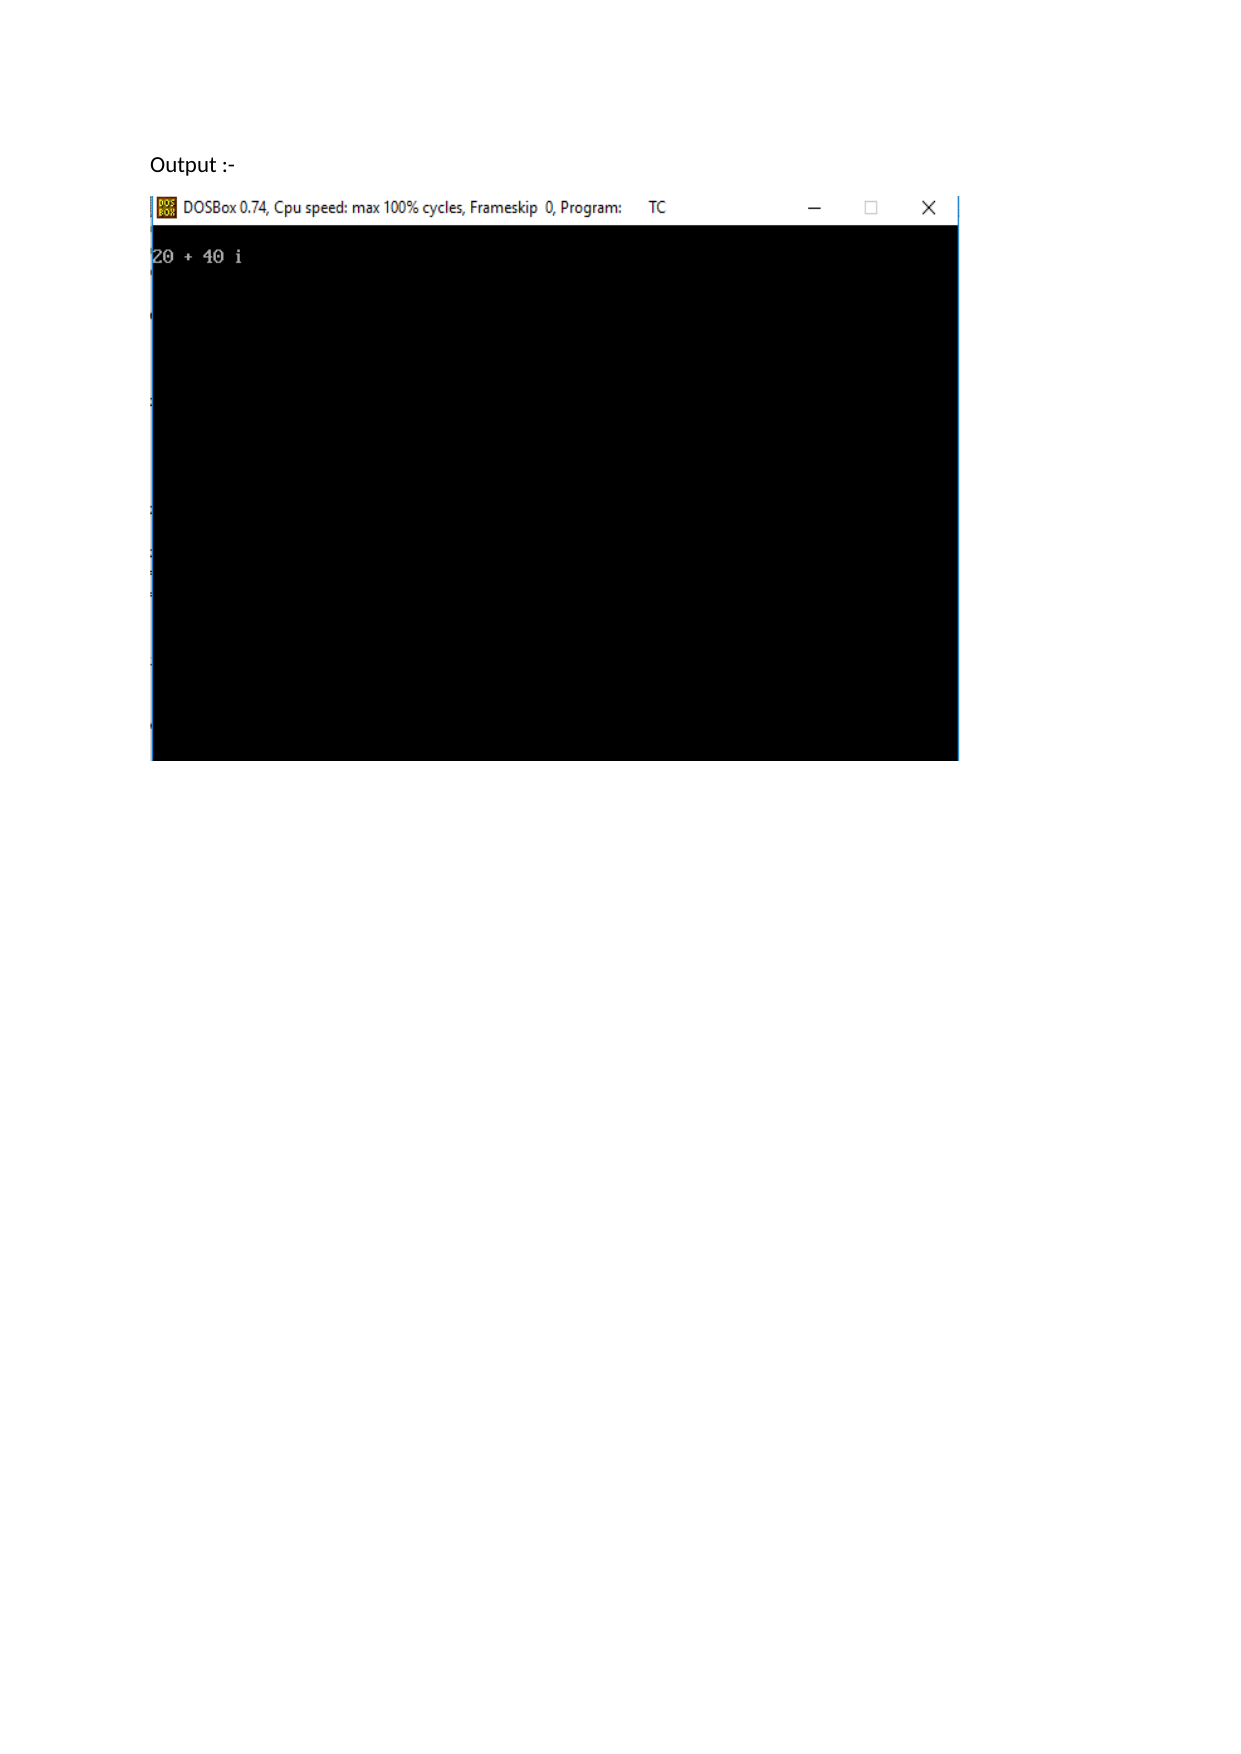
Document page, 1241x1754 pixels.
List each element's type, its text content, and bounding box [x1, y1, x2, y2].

picture [150, 196, 960, 761]
text Output :- [150, 150, 1090, 178]
